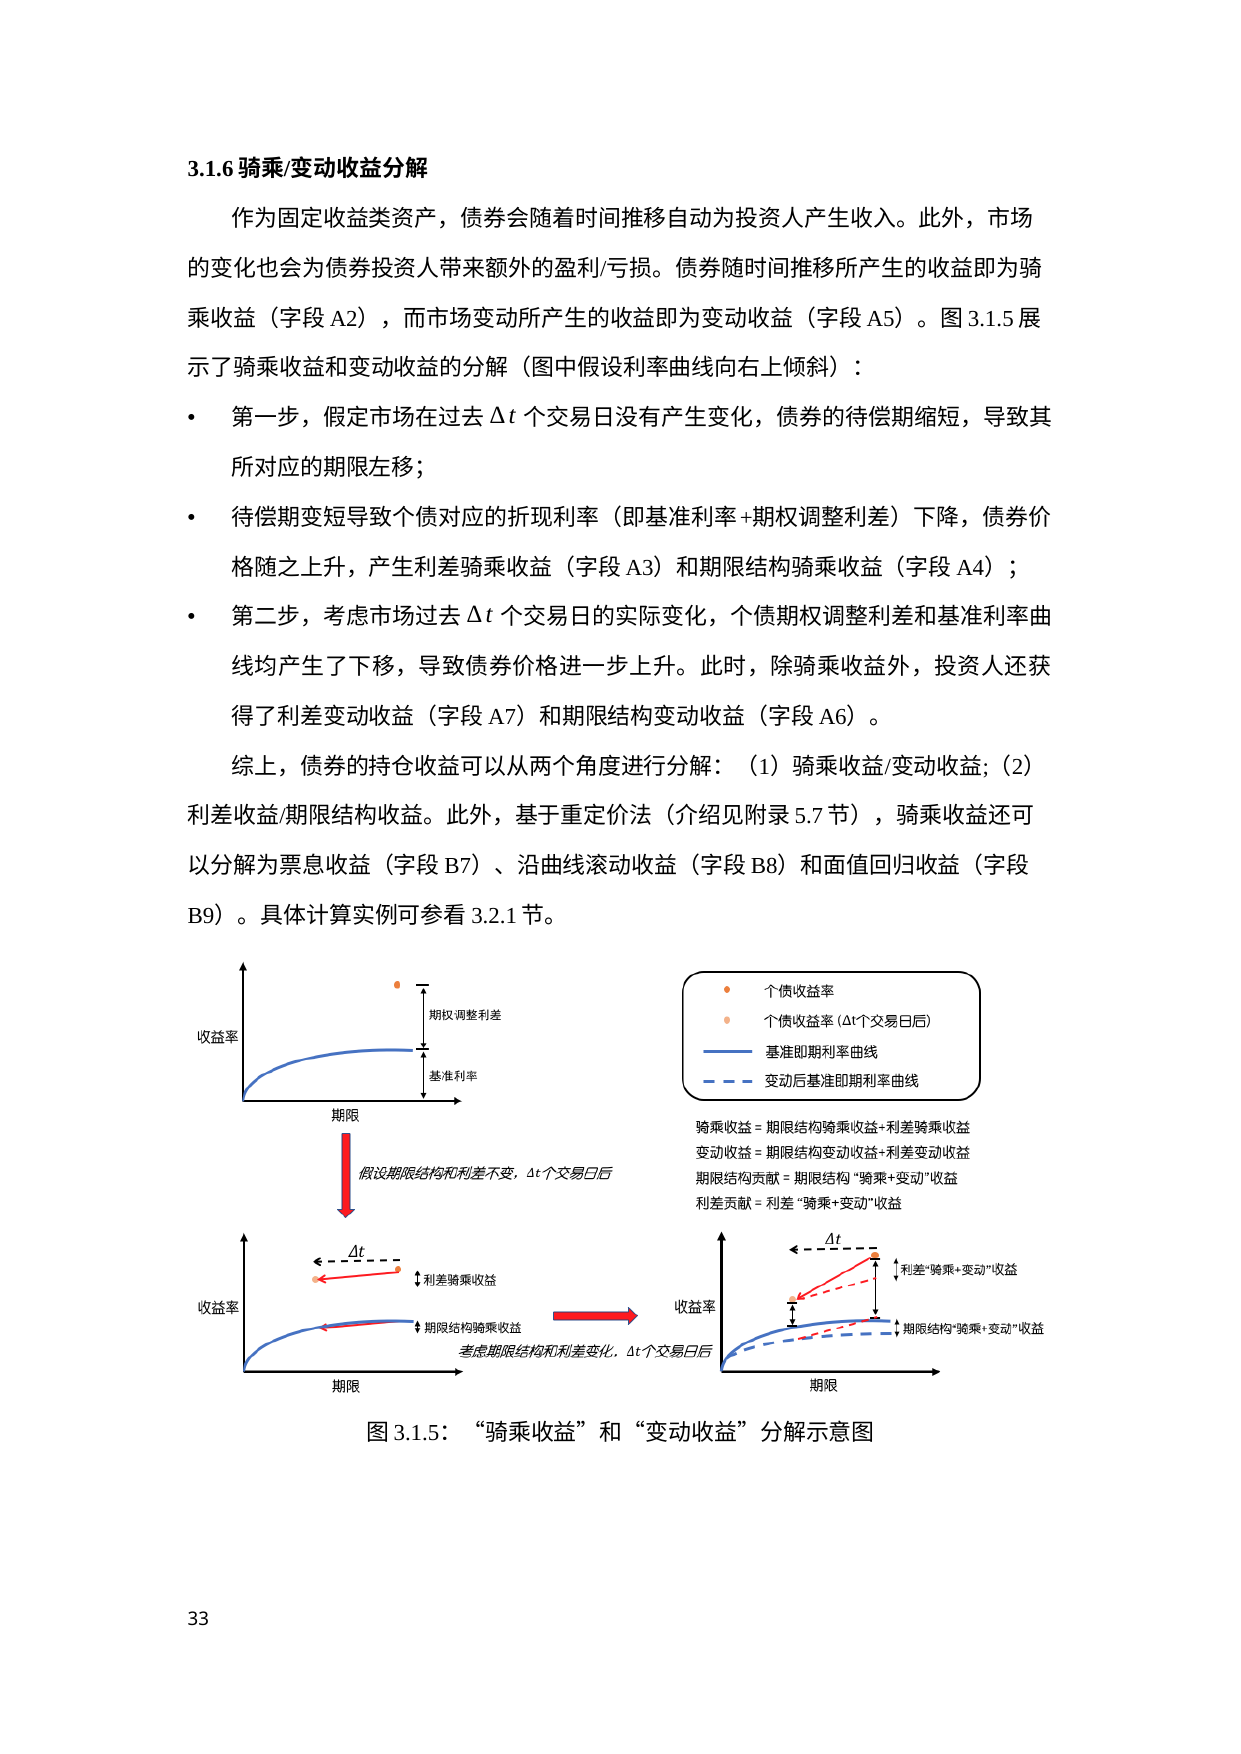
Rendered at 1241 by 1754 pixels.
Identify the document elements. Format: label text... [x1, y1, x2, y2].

subtitle 3.1.6骑乘/变动收益分解 [187, 150, 1053, 183]
text 综上，债券的持仓收益可以从两个角度进行分解：（1）骑乘收益/变动收益;（2）利差收益/期限结构收益。此外，基于重定价法（介绍见附录5.7节），骑乘收益还可以分解为票息收益（字段B7）、沿曲线滚动收益（字段B8）和面值回归收益（字段B9）。具体计算实例可参看3.2.1节。 [187, 747, 1053, 930]
list 第二步，考虑市场过去 个交易日的实际变化，个债期权调整利差和基准利率曲线均产生了下移，导致债券价格进一步上升。此时，除骑乘收益外，投资人还获得了利差变动收益（字段A7）和期限结构变动收益（字段A6）。 [187, 598, 1053, 731]
list 第一步，假定市场在过去 个交易日没有产生变化，债券的待偿期缩短，导致其所对应的期限左移； [187, 399, 1053, 482]
picture [187, 946, 1053, 1399]
text 作为固定收益类资产，债券会随着时间推移自动为投资人产生收入。此外，市场的变化也会为债券投资人带来额外的盈利/亏损。债券随时间推移所产生的收益即为骑乘收益（字段A2），而市场变动所产生的收益即为变动收益（字段A5）。图3.1.5展示了骑乘收益和变动收益的分解（图中假设利率曲线向右上倾斜）： [187, 200, 1053, 382]
list 待偿期变短导致个债对应的折现利率（即基准利率+期权调整利差）下降，债券价格随之上升，产生利差骑乘收益（字段A3）和期限结构骑乘收益（字段A4）； [187, 498, 1053, 582]
text 图3.1.5：“骑乘收益”和“变动收益”分解示意图 [187, 1414, 1053, 1447]
